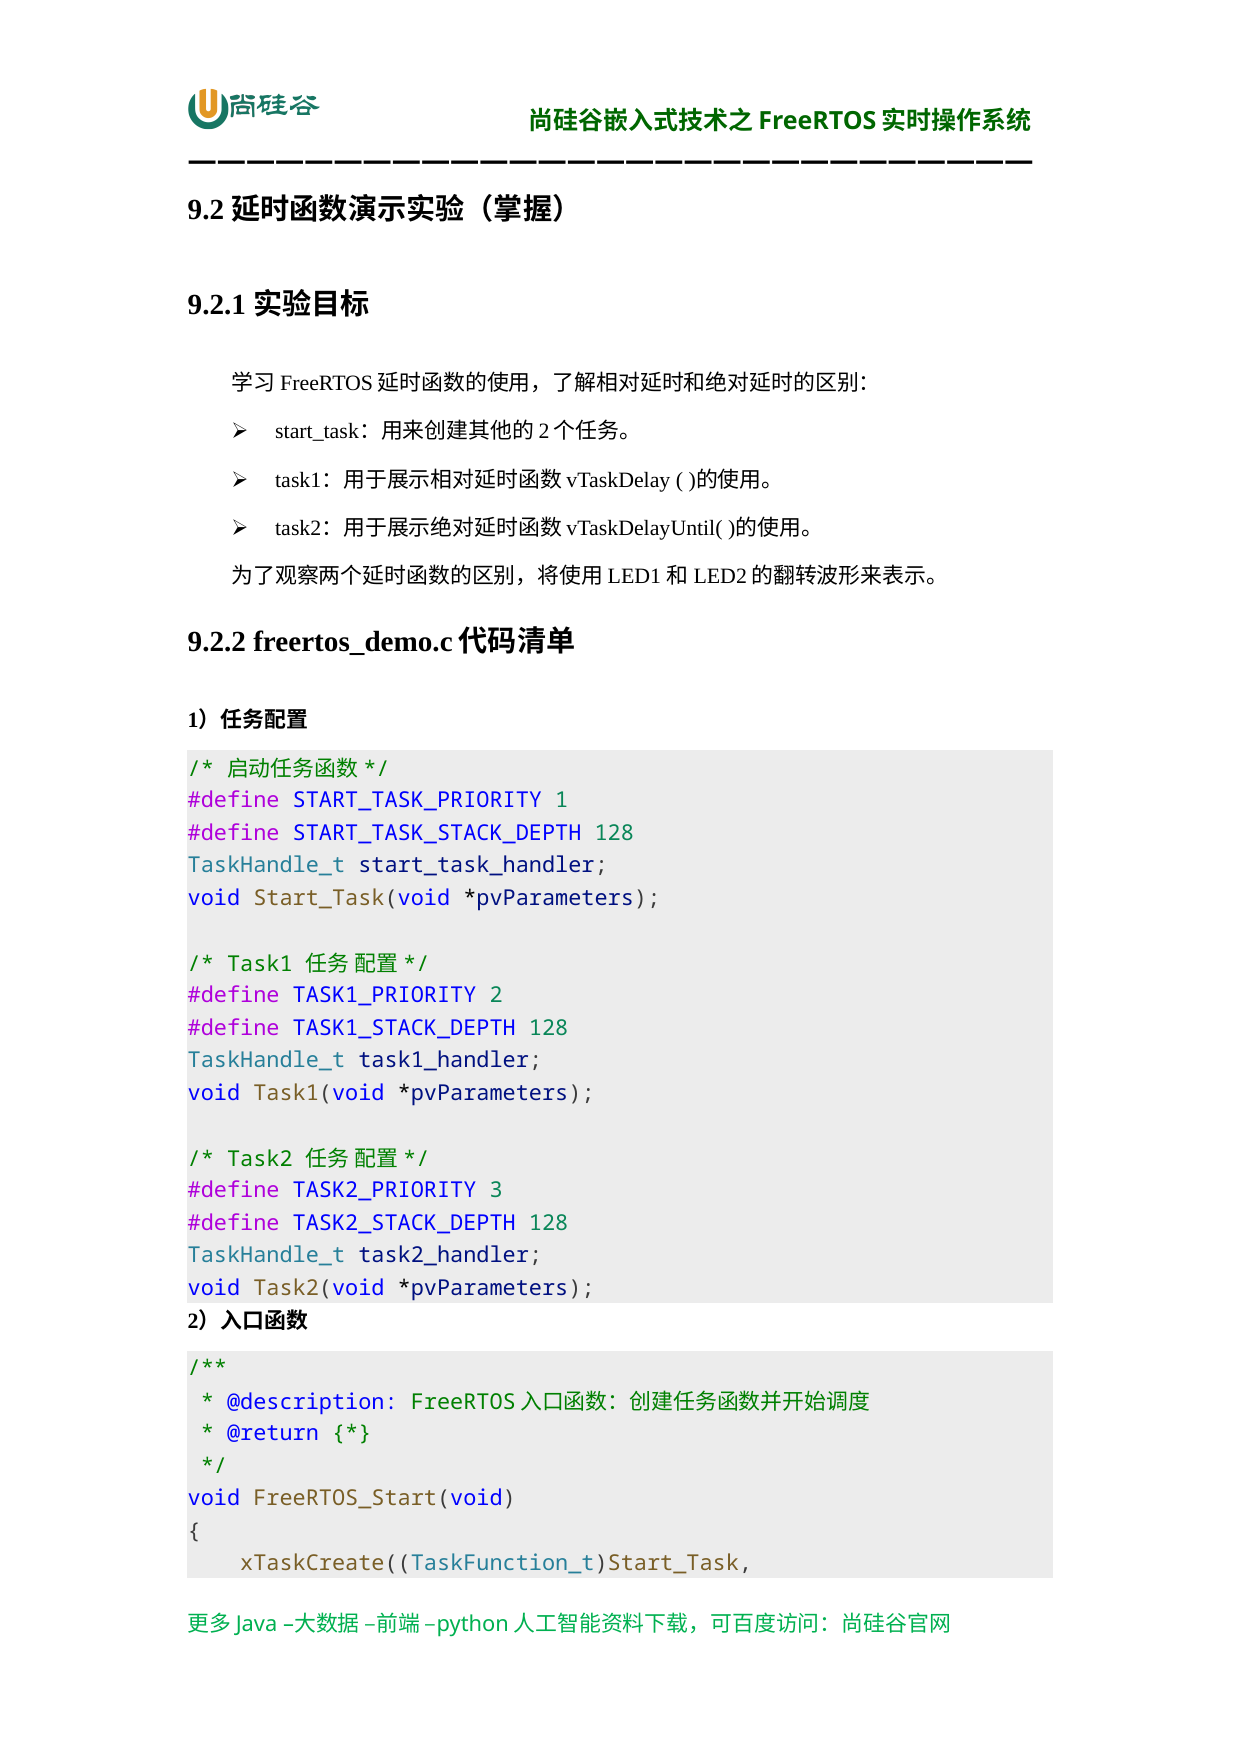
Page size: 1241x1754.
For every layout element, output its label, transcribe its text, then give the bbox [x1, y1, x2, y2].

text #define TASK2_STACK_DEPTH 128 [187, 1205, 1053, 1238]
text #define START_TASK_STACK_DEPTH 128 [187, 815, 1053, 848]
text /* Task1 任务 配置 */ [187, 945, 1053, 978]
text #define TASK1_PRIORITY 2 [187, 978, 1053, 1010]
text task1：用于展示相对延时函数vTaskDelay ( )的使用。 [187, 461, 1053, 494]
text 为了观察两个延时函数的区别，将使用LED1 和 LED2的翻转波形来表示。 [187, 558, 1053, 591]
text task2：用于展示绝对延时函数vTaskDelayUntil( )的使用。 [187, 510, 1053, 542]
text void Task1(void *pvParameters); [187, 1075, 1053, 1108]
text 实验目标 [187, 269, 1053, 334]
text void FreeRTOS_Start(void) [187, 1481, 1053, 1513]
text * @return {*} [187, 1416, 1053, 1448]
text 学习 FreeRTOS延时函数的使用，了解相对延时和绝对延时的区别： [187, 365, 1053, 397]
text TaskHandle_t start_task_handler; [187, 848, 1053, 880]
text /** [187, 1351, 1053, 1383]
text void Start_Task(void *pvParameters); [187, 880, 1053, 913]
text */ [187, 1448, 1053, 1481]
text /* 启动任务函数 */ [187, 750, 1053, 783]
text #define TASK2_PRIORITY 3 [187, 1173, 1053, 1205]
text #define START_TASK_PRIORITY 1 [187, 783, 1053, 815]
text TaskHandle_t task1_handler; [187, 1043, 1053, 1075]
text void Task2(void *pvParameters); [187, 1270, 1053, 1303]
text #define TASK1_STACK_DEPTH 128 [187, 1010, 1053, 1043]
text { [187, 1513, 1053, 1546]
text freertos_demo.c代码清单 [187, 606, 1053, 671]
text TaskHandle_t task2_handler; [187, 1238, 1053, 1270]
text 延时函数演示实验（掌握） [187, 174, 1053, 239]
picture [187, 88, 321, 130]
text start_task：用来创建其他的2个任务。 [187, 413, 1053, 446]
text 任务配置 [187, 702, 1053, 734]
text * @description: FreeRTOS入口函数：创建任务函数并开始调度 [187, 1383, 1053, 1416]
text 入口函数 [187, 1303, 1053, 1335]
text /* Task2 任务 配置 */ [187, 1140, 1053, 1173]
text xTaskCreate((TaskFunction_t)Start_Task, [187, 1546, 1053, 1578]
